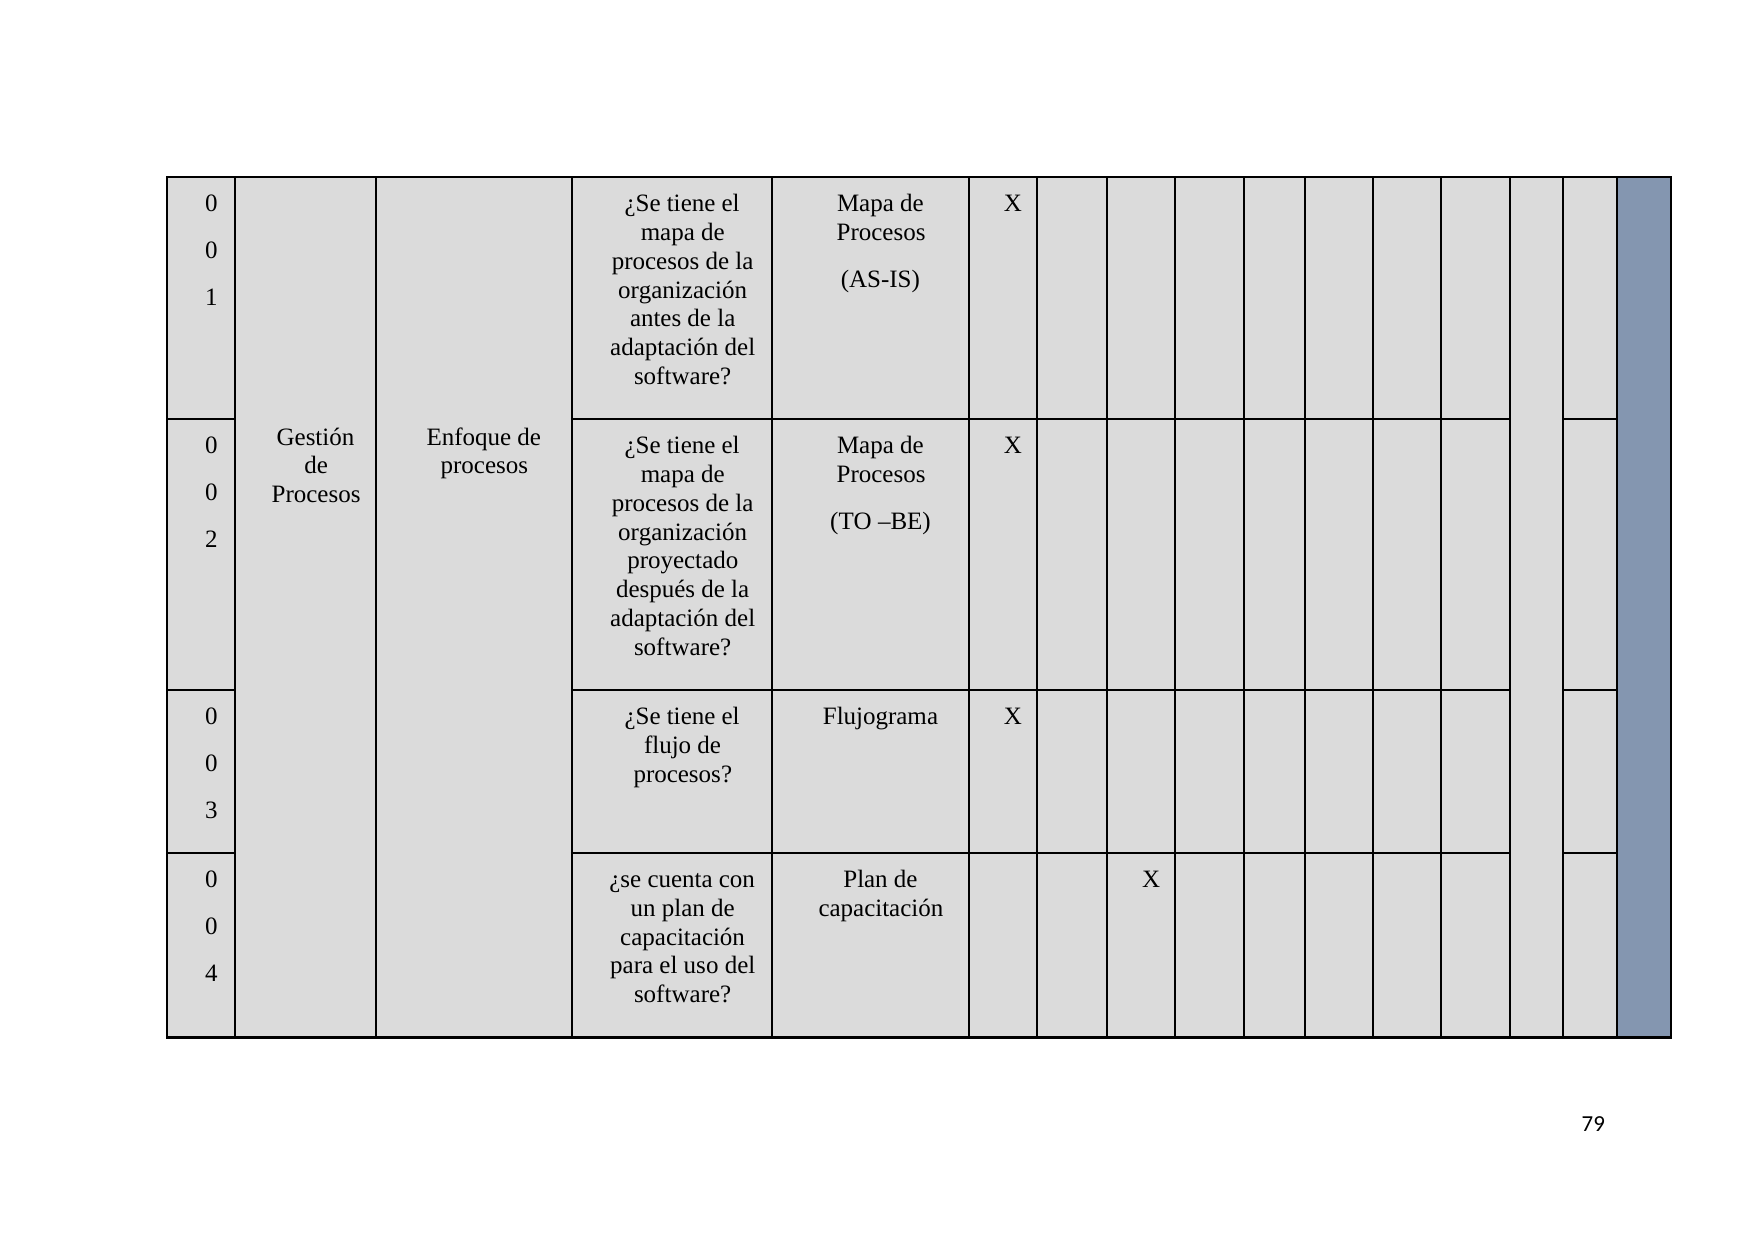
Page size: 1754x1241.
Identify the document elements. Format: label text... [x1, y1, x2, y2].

table_cell [1245, 178, 1304, 418]
table_cell [1306, 420, 1372, 689]
table_cell 0 0 2 [168, 420, 234, 689]
table_cell [1511, 178, 1562, 1036]
table_cell [1442, 691, 1509, 852]
table_cell X [970, 691, 1036, 852]
table_cell [1306, 854, 1372, 1036]
table_cell [1374, 854, 1440, 1036]
table_cell 0 0 4 [168, 854, 234, 1036]
table_cell Plan de capacitación [773, 854, 968, 1036]
table_cell [1442, 854, 1509, 1036]
table_cell [1374, 178, 1440, 418]
table_cell [1108, 420, 1174, 689]
table_cell Flujograma [773, 691, 968, 852]
table_cell [1038, 420, 1106, 689]
table_cell ¿se cuenta con un plan de capacitación para el uso del software? [573, 854, 771, 1036]
table_cell [1374, 691, 1440, 852]
table_cell [1245, 691, 1304, 852]
table_cell [1442, 420, 1509, 689]
table_cell [1245, 854, 1304, 1036]
table_cell [1564, 420, 1616, 689]
table_cell [1245, 420, 1304, 689]
table_cell [1038, 691, 1106, 852]
table_cell [970, 854, 1036, 1036]
table_cell [1038, 854, 1106, 1036]
table_cell Enfoque de procesos [377, 178, 571, 1036]
table_cell ¿Se tiene el flujo de procesos? [573, 691, 771, 852]
table_cell ¿Se tiene el mapa de procesos de la organización proyectado después de la adaptación del software? [573, 420, 771, 689]
table_cell [1618, 178, 1670, 1036]
table_cell X [1108, 854, 1174, 1036]
table_cell [1108, 691, 1174, 852]
table_cell 0 0 3 [168, 691, 234, 852]
table_cell X [970, 420, 1036, 689]
table_cell [1564, 691, 1616, 852]
table_cell ¿Se tiene el mapa de procesos de la organización antes de la adaptación del software? [573, 178, 771, 418]
table_cell [1176, 420, 1243, 689]
table_cell [1442, 178, 1509, 418]
table_cell [1176, 178, 1243, 418]
table_cell [1374, 420, 1440, 689]
table_cell Gestión de Procesos [236, 178, 375, 1036]
table_cell [1038, 178, 1106, 418]
table_cell [1564, 178, 1616, 418]
table_cell X [970, 178, 1036, 418]
table_cell [1306, 178, 1372, 418]
table_cell [1176, 854, 1243, 1036]
table_cell [1176, 691, 1243, 852]
table_cell [1564, 854, 1616, 1036]
table_cell [1306, 691, 1372, 852]
table_cell Mapa de Procesos (TO –BE) [773, 420, 968, 689]
table_cell [1108, 178, 1174, 418]
table_cell Mapa de Procesos (AS-IS) [773, 178, 968, 418]
table_cell 0 0 1 [168, 178, 234, 418]
